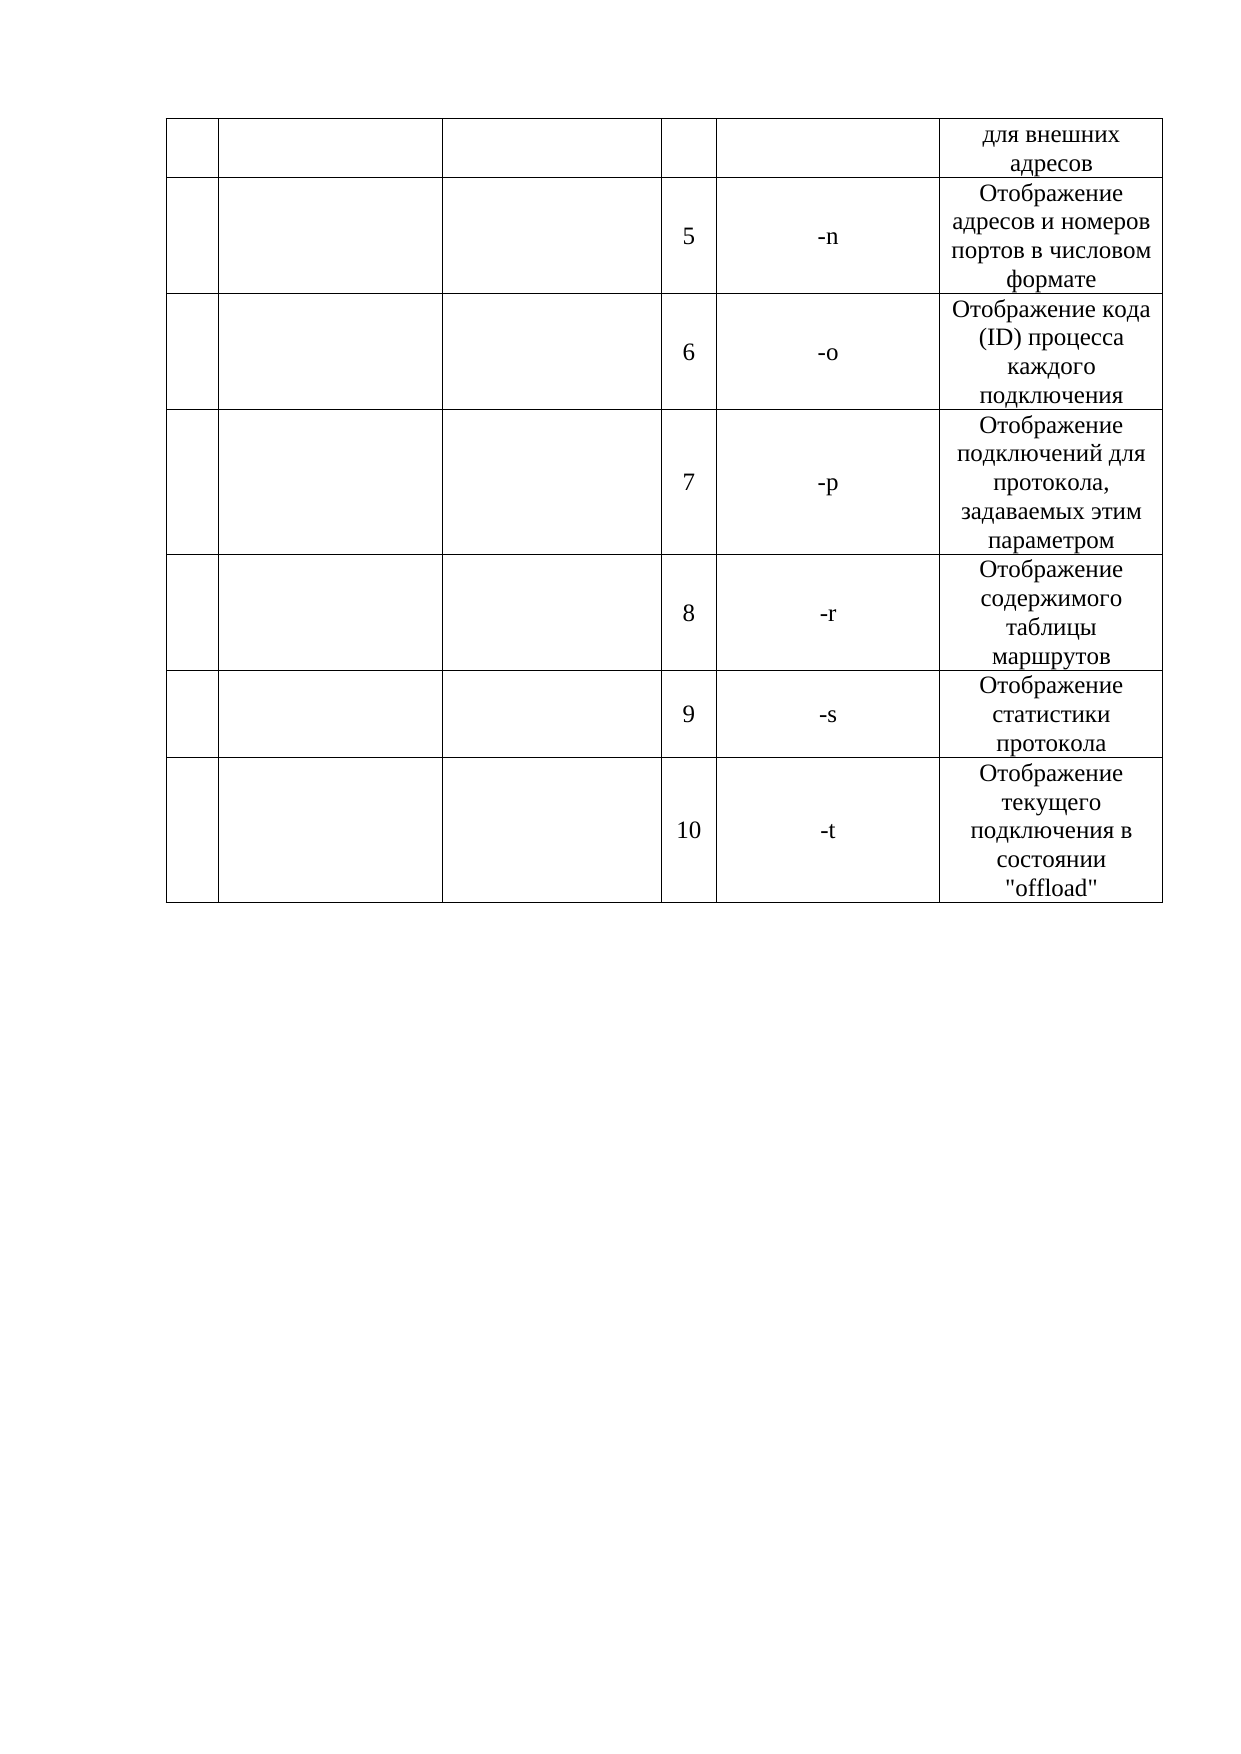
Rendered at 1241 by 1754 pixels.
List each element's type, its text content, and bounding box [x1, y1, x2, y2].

table_cell Отображение кода (ID) процесса каждого подключения [940, 294, 1162, 409]
table_cell [167, 555, 218, 669]
table_cell [443, 410, 661, 553]
table_cell [219, 758, 442, 902]
table_cell [167, 119, 218, 177]
table_cell [219, 119, 442, 177]
table_cell -r [717, 555, 939, 669]
table_cell 8 [662, 555, 716, 669]
table_cell 9 [662, 671, 716, 757]
table_cell [167, 178, 218, 293]
table_cell [443, 178, 661, 293]
table_cell Отображение содержимого таблицы маршрутов [940, 555, 1162, 669]
table_cell [219, 178, 442, 293]
table_cell [443, 294, 661, 409]
table_cell -n [717, 178, 939, 293]
table_cell [219, 294, 442, 409]
table_cell [443, 758, 661, 902]
table_cell -o [717, 294, 939, 409]
table_cell [443, 555, 661, 669]
table_cell Отображение адресов и номеров портов в числовом формате [940, 178, 1162, 293]
table_cell [167, 671, 218, 757]
table_cell 10 [662, 758, 716, 902]
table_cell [940, 119, 1162, 177]
table_cell [167, 410, 218, 553]
table_cell 6 [662, 294, 716, 409]
table_cell [167, 758, 218, 902]
table_cell 4 [662, 119, 716, 177]
table_cell [167, 294, 218, 409]
table_cell Отображение текущего подключения в состоянии "offload" [940, 758, 1162, 902]
table_cell [219, 410, 442, 553]
table_cell [443, 671, 661, 757]
table_cell -t [717, 758, 939, 902]
table_cell -s [717, 671, 939, 757]
table_cell Отображение подключений для протокола, задаваемых этим параметром [940, 410, 1162, 553]
table_cell [443, 119, 661, 177]
table_cell Отображение статистики протокола [940, 671, 1162, 757]
table_cell -f [717, 119, 939, 177]
table_cell -p [717, 410, 939, 553]
table_cell 5 [662, 178, 716, 293]
table_cell [219, 671, 442, 757]
table_cell [219, 555, 442, 669]
table_cell 7 [662, 410, 716, 553]
